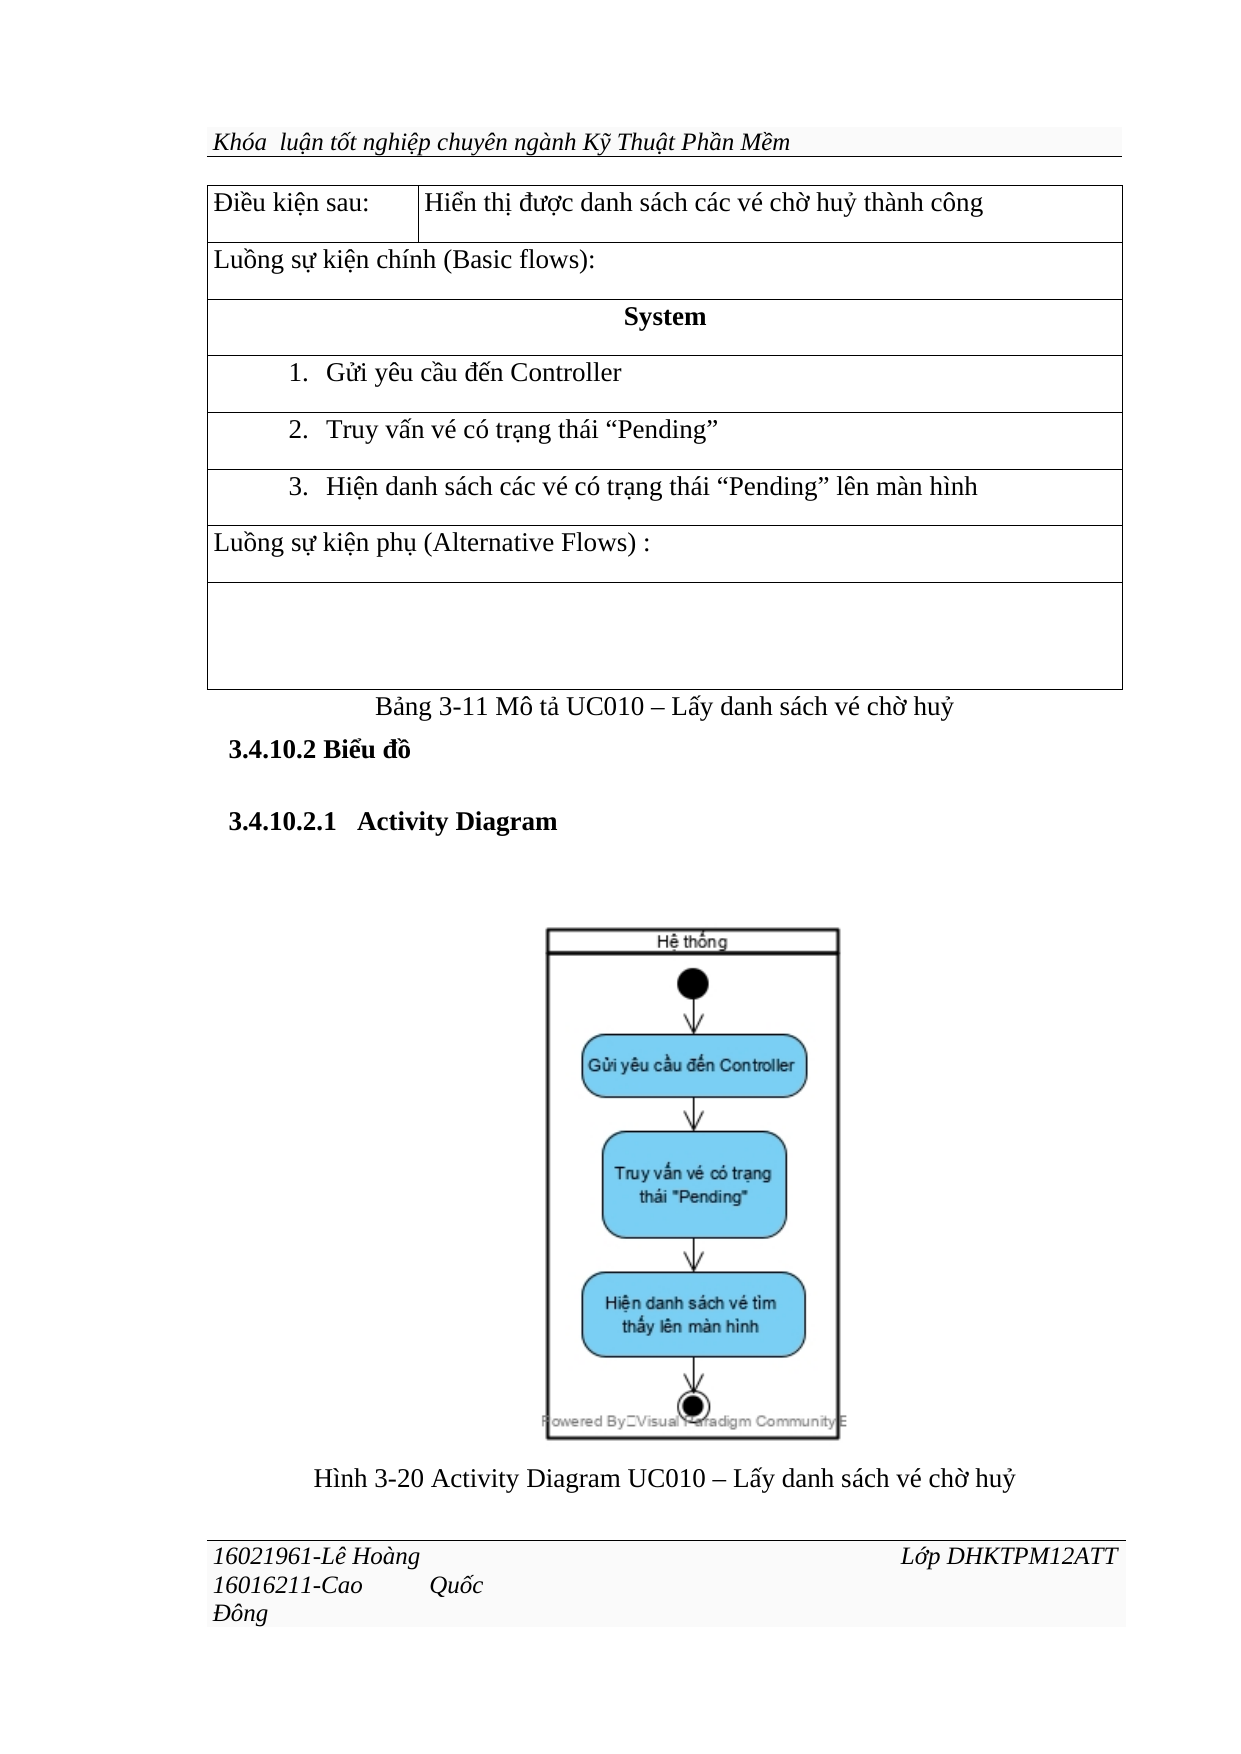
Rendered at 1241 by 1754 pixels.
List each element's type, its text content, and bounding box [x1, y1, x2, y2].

table_cell Gửi yêu cầu đến Controller [208, 356, 1122, 412]
table_cell System [208, 300, 1122, 355]
table_cell Truy vấn vé có trạng thái “Pending” [208, 413, 1122, 469]
table_cell Luồng sự kiện phụ (Alternative Flows) : [208, 526, 1122, 582]
picture [541, 923, 847, 1447]
text Bảng 3-11 Mô tả UC010 – Lấy danh sách vé chờ huỷ [207, 690, 1122, 721]
subtitle Activity Diagram [228, 805, 1122, 836]
table_cell Hiện danh sách các vé có trạng thái “Pending” lên màn hình [208, 470, 1122, 525]
subtitle Biểu đồ [228, 733, 1122, 765]
table_cell Luồng sự kiện chính (Basic flows): [208, 243, 1122, 299]
table_cell Điều kiện sau: [208, 186, 418, 242]
table_cell [208, 583, 1122, 689]
text Hình 3-20 Activity Diagram UC010 – Lấy danh sách vé chờ huỷ [207, 1462, 1122, 1494]
table_cell Hiển thị được danh sách các vé chờ huỷ thành công [419, 186, 1122, 242]
